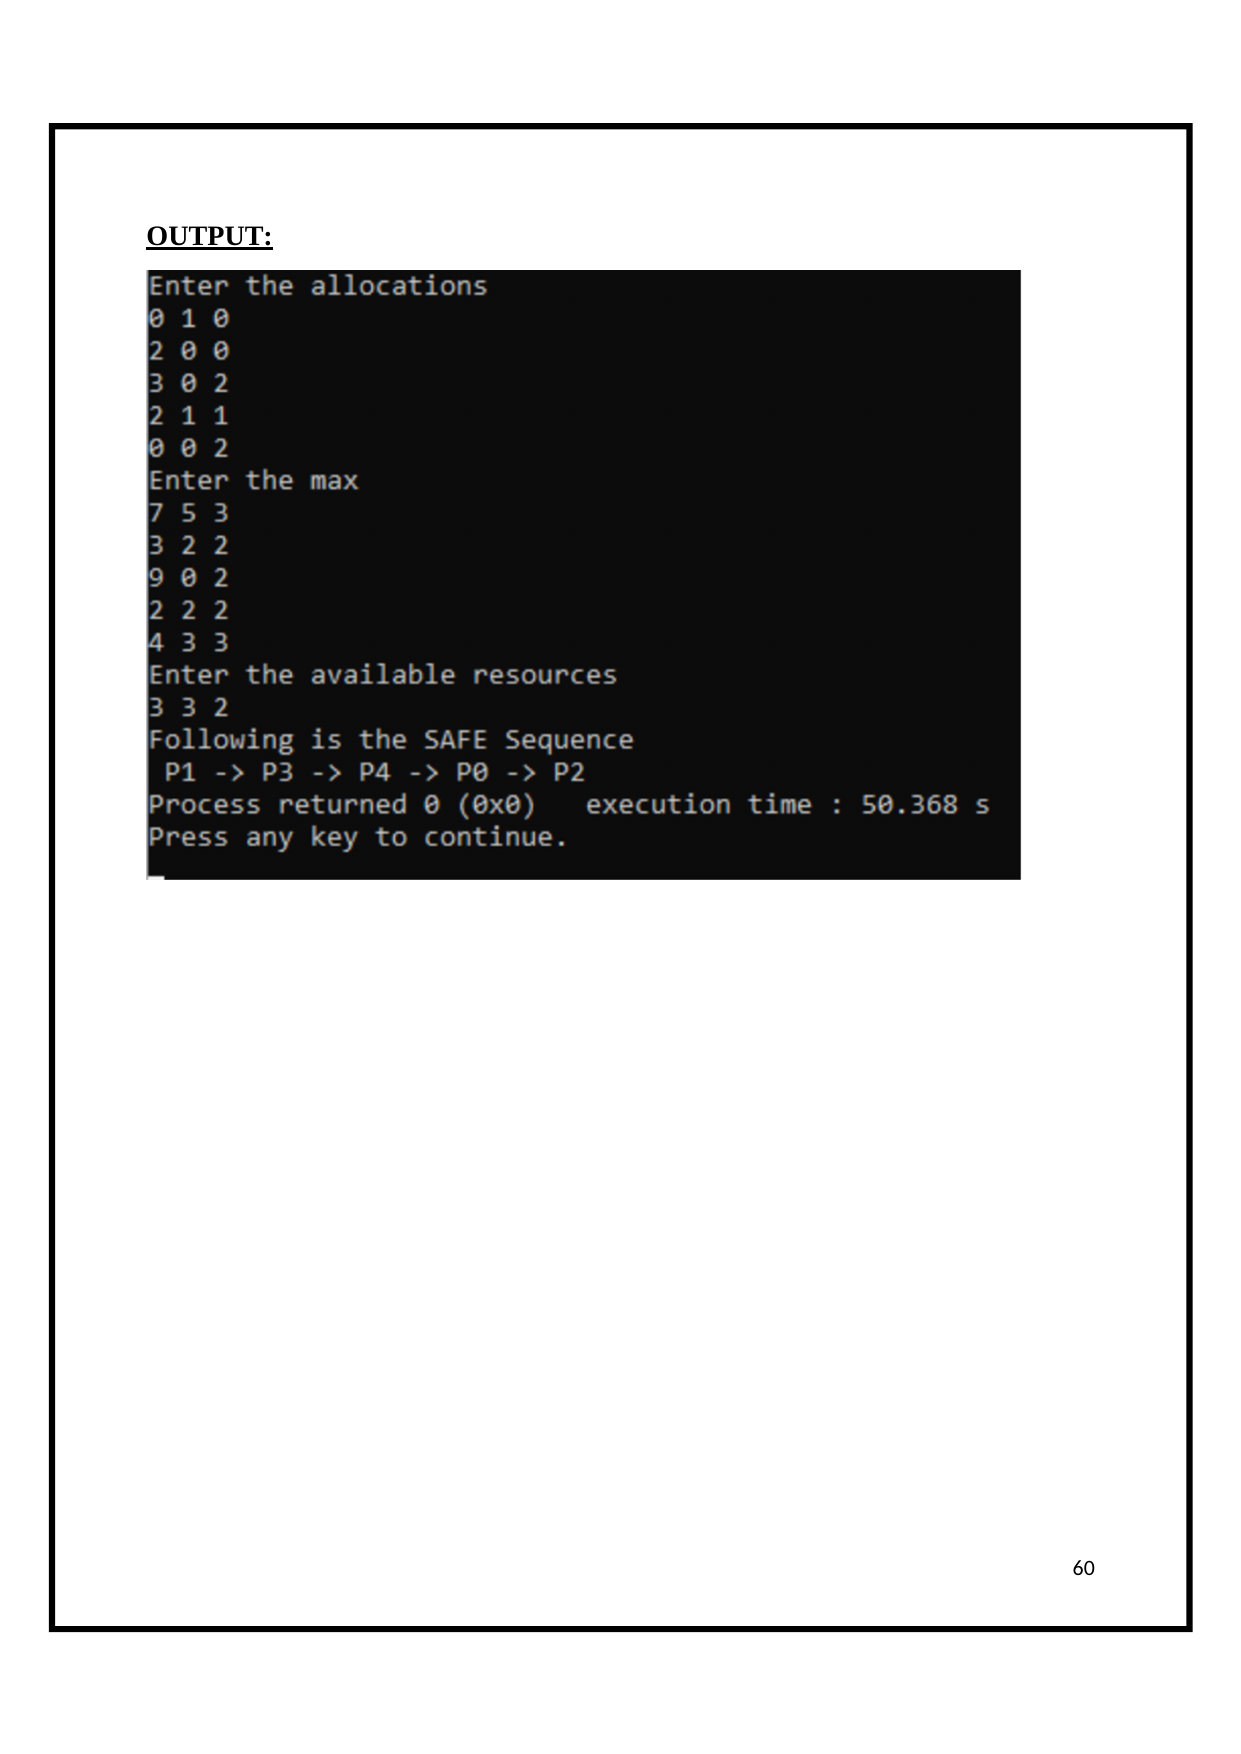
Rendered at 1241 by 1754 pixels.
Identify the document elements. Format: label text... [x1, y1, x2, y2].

picture [146, 270, 1022, 880]
subtitle OUTPUT: [146, 219, 1144, 251]
